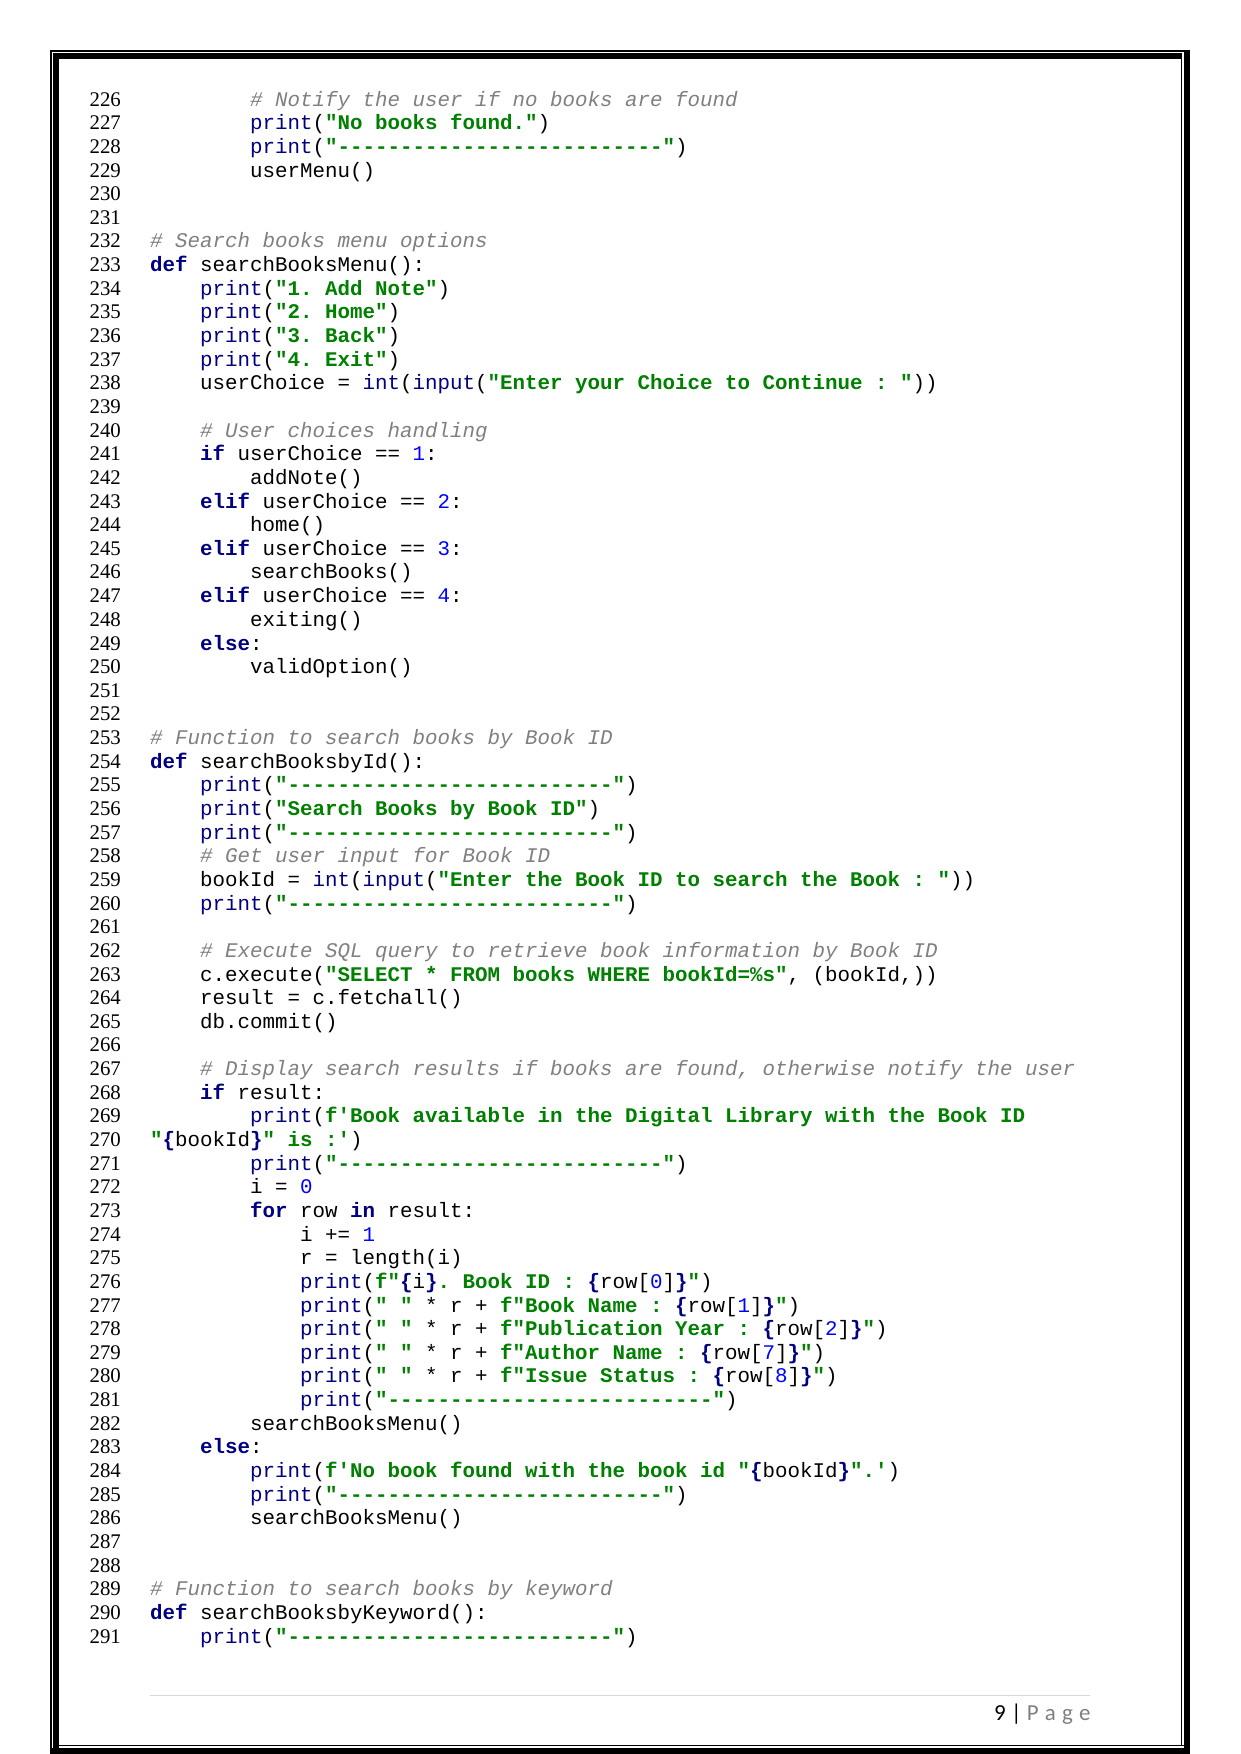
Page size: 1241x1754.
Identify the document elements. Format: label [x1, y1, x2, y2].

text [150, 89, 1090, 1649]
